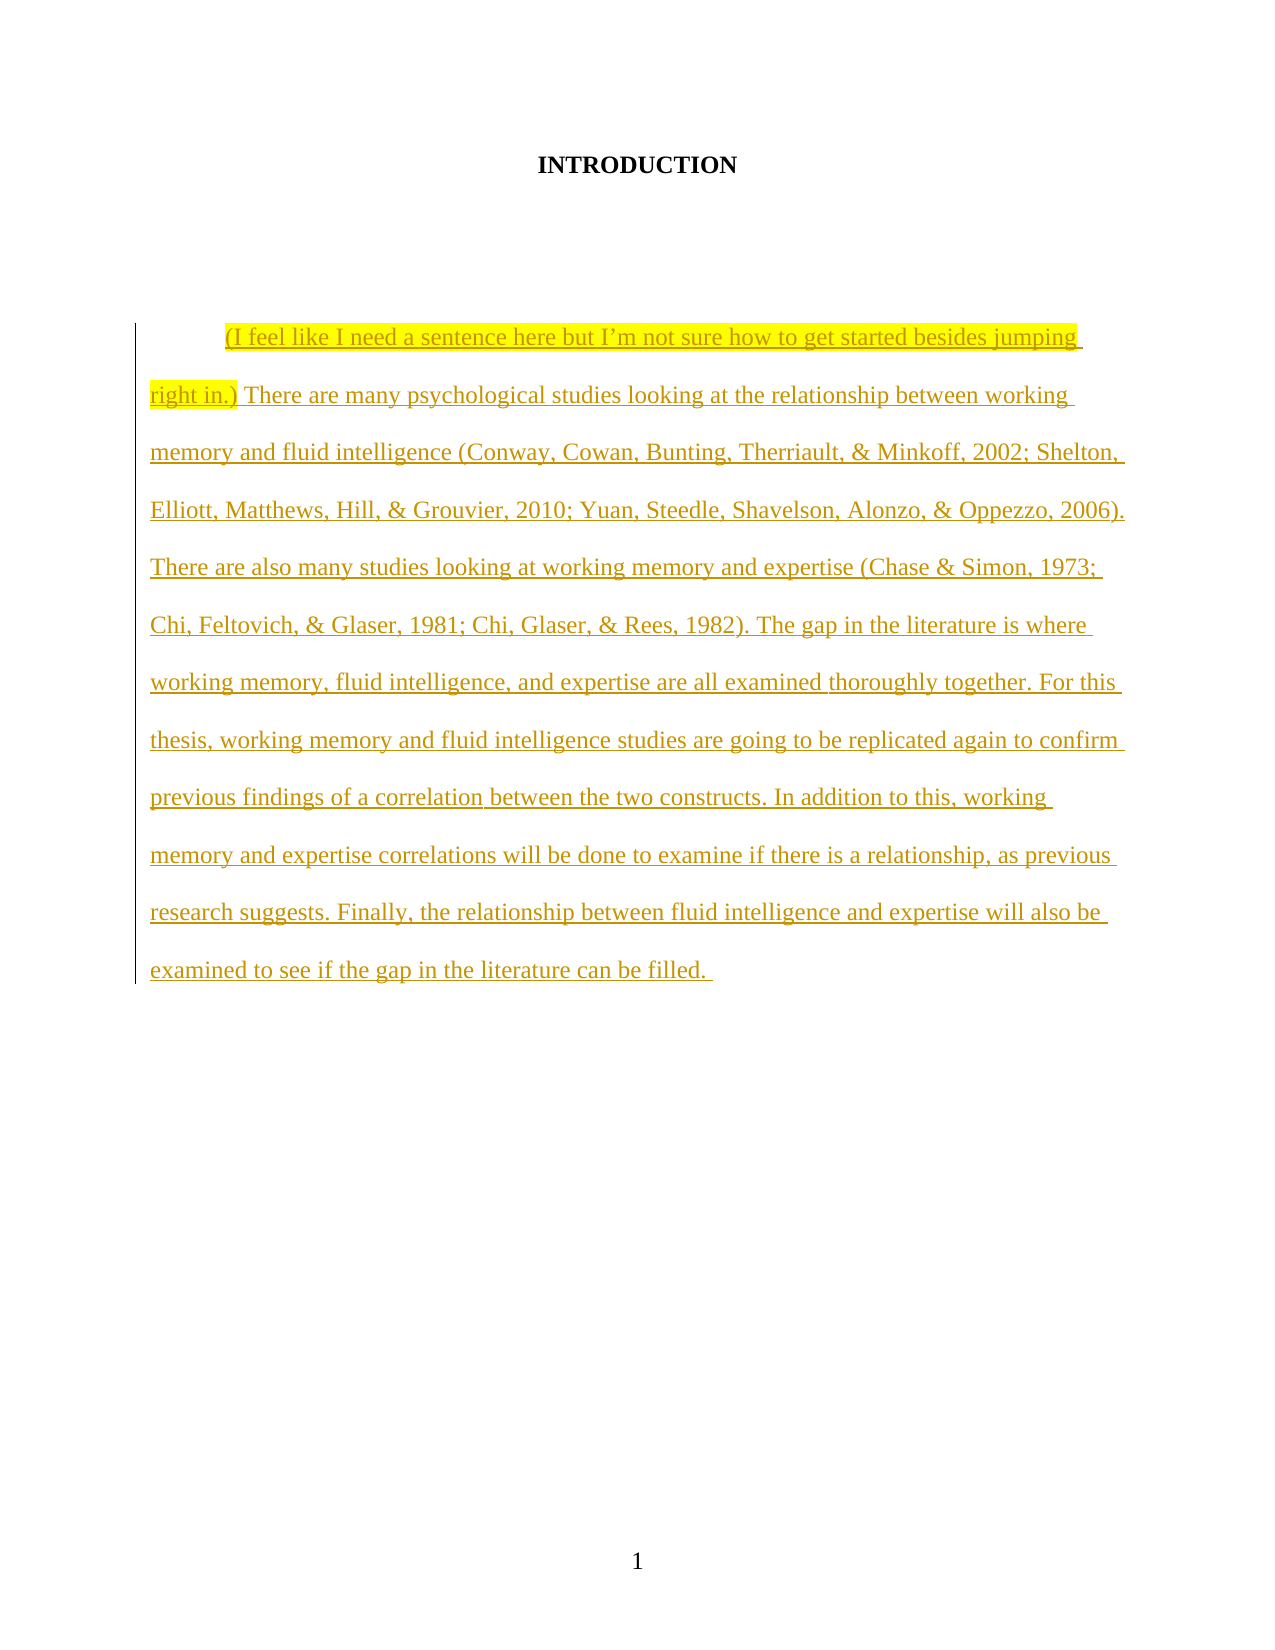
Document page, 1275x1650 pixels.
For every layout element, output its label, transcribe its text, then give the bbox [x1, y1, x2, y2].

text INTRODUCTION [150, 150, 1125, 179]
